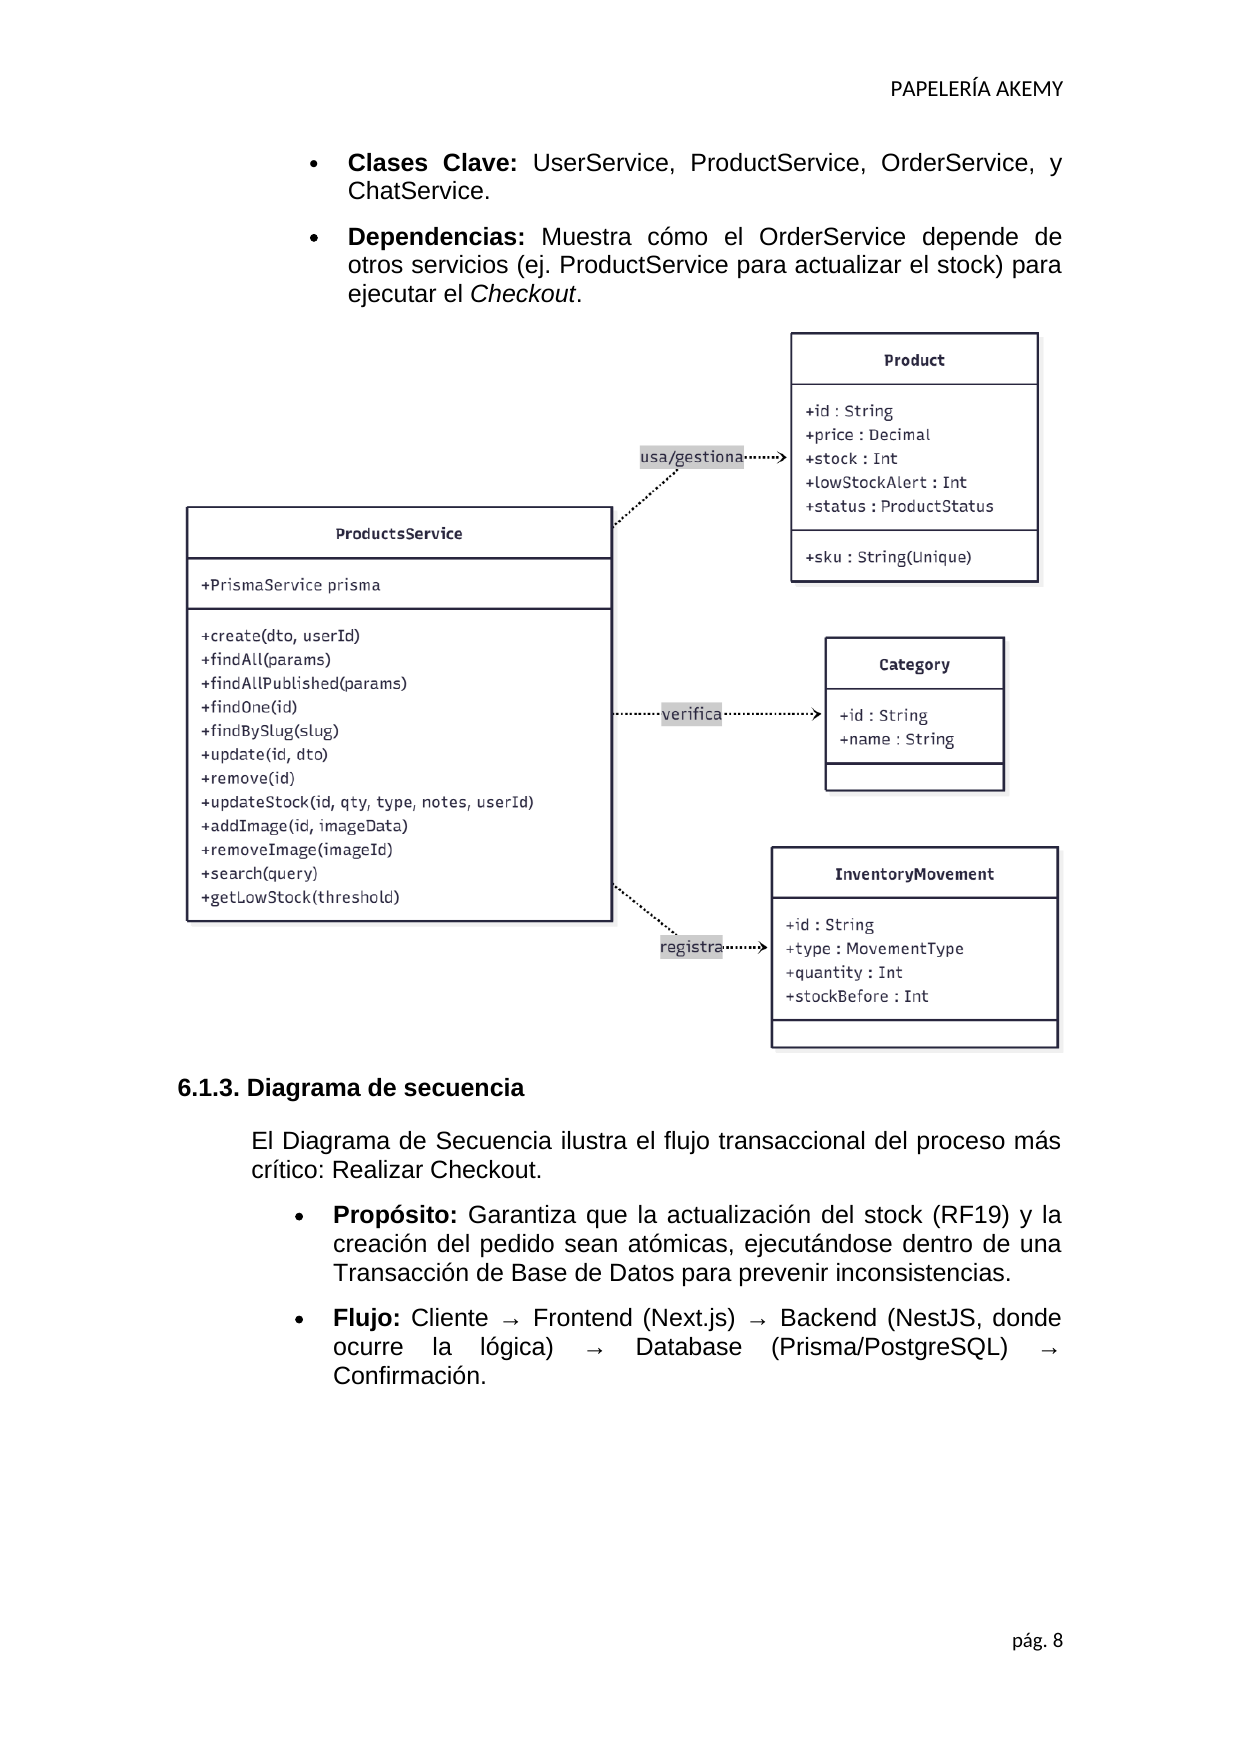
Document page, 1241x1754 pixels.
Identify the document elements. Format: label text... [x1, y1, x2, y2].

list Clases Clave: UserService, ProductService, OrderService, y ChatService. [310, 148, 1063, 205]
list Flujo: Cliente → Frontend (Next.js) → Backend (NestJS, donde ocurre la lógica) → Database (Prisma/PostgreSQL) → Confirmación. [295, 1303, 1063, 1390]
picture [177, 324, 1067, 1056]
subtitle 6.1.3. Diagrama de secuencia [177, 1073, 1063, 1101]
list Dependencias: Muestra cómo el OrderService depende de otros servicios (ej. ProductService para actualizar el stock) para ejecutar el Checkout. [310, 222, 1063, 308]
text El Diagrama de Secuencia ilustra el flujo transaccional del proceso más crítico: Realizar Checkout. [251, 1126, 1063, 1184]
list Propósito: Garantiza que la actualización del stock (RF19) y la creación del pedido sean atómicas, ejecutándose dentro de una Transacción de Base de Datos para prevenir inconsistencias. [295, 1201, 1063, 1287]
